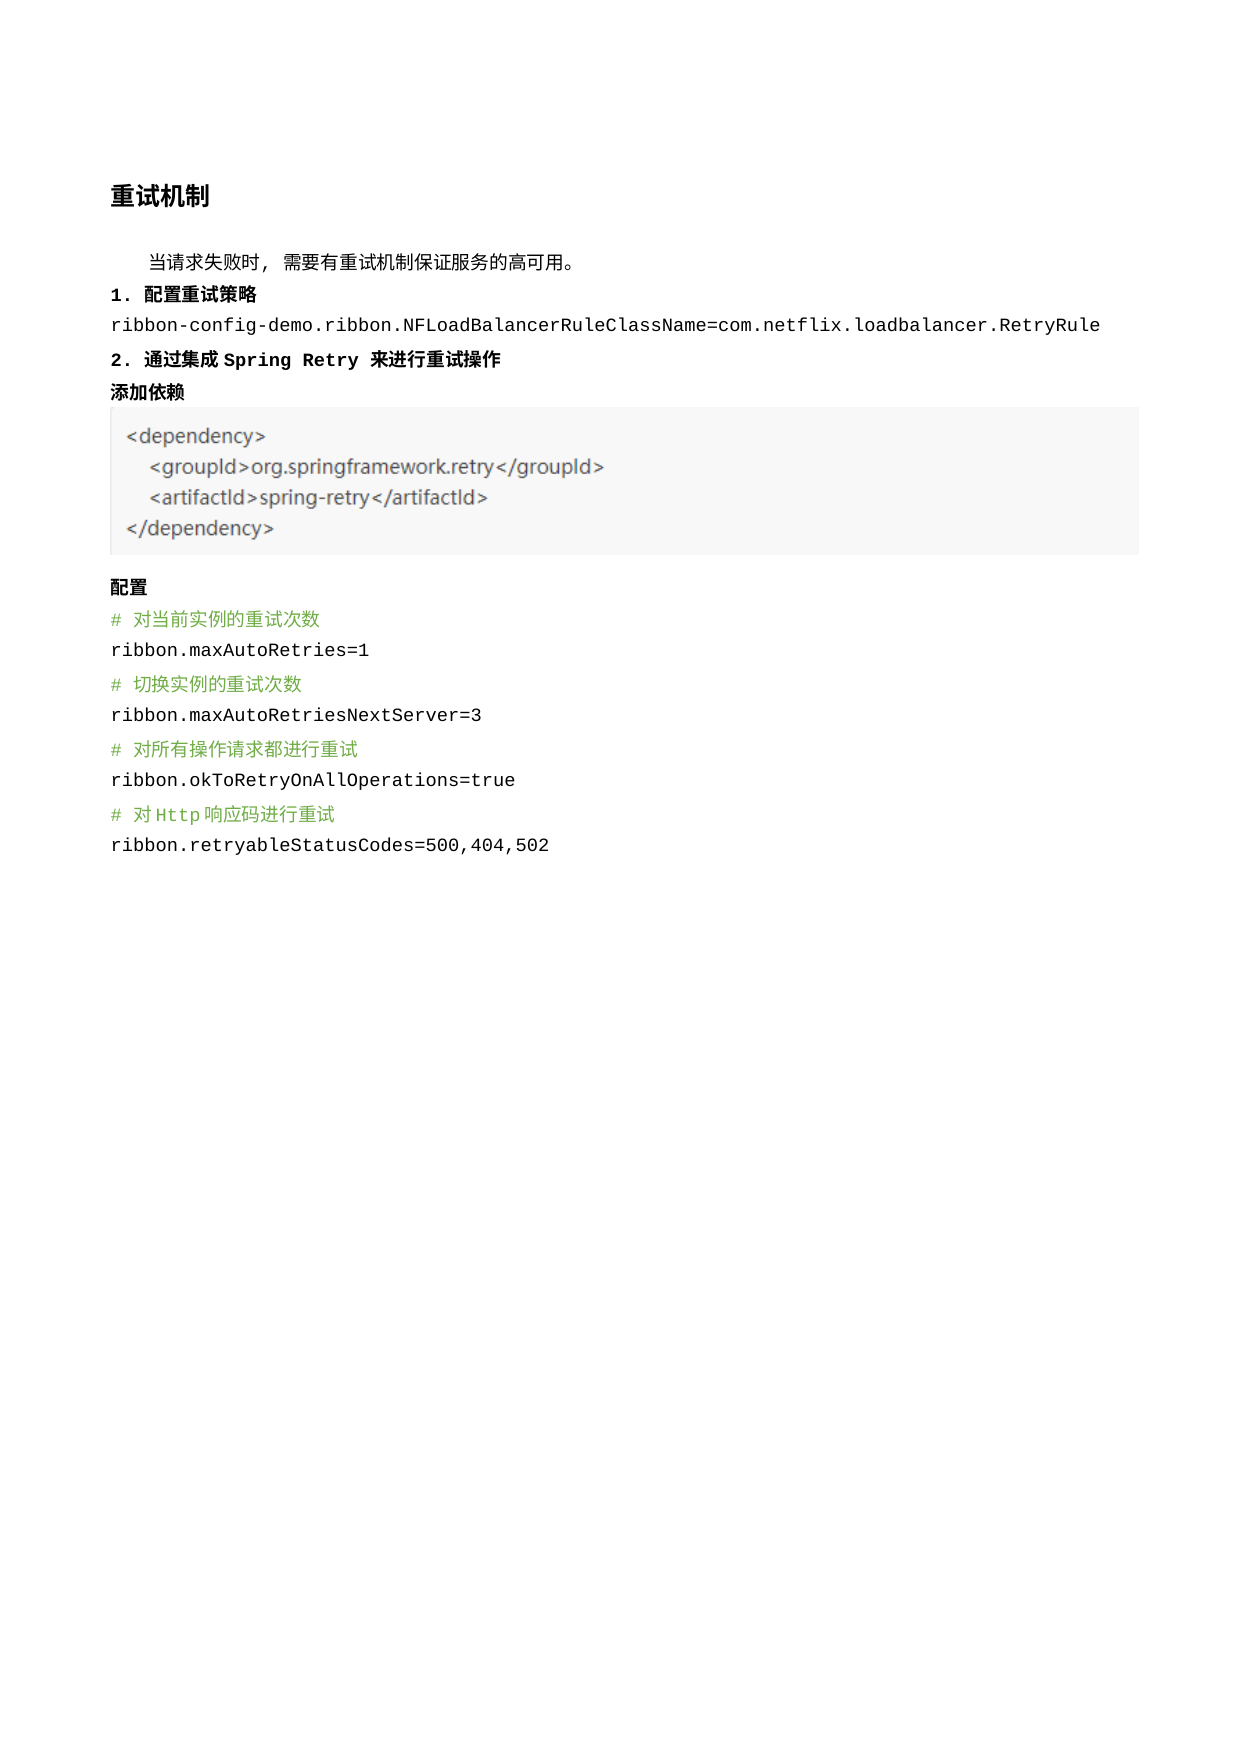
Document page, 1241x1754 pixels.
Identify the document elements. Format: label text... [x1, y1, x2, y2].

list 配置 [110, 570, 1139, 603]
text 当请求失败时, 需要有重试机制保证服务的高可用。 [110, 245, 1139, 278]
subtitle 重试机制 [110, 162, 1139, 227]
text ribbon-config-demo.ribbon.NFLoadBalancerRuleClassName=com.netflix.loadbalancer.RetryRule [110, 310, 1139, 343]
text # 对当前实例的重试次数 ribbon.maxAutoRetries=1 # 切换实例的重试次数 ribbon.maxAutoRetriesNextServer=3 # 对所有操作请求都进行重试 ribbon.okToRetryOnAllOperations=true # 对Http响应码进行重试 ribbon.retryableStatusCodes=500,404,502 [110, 603, 1139, 863]
list 通过集成 Spring Retry 来进行重试操作 [110, 343, 1139, 375]
list 配置重试策略 [110, 278, 1139, 310]
picture [110, 407, 1139, 555]
list 添加依赖 [110, 375, 1139, 407]
